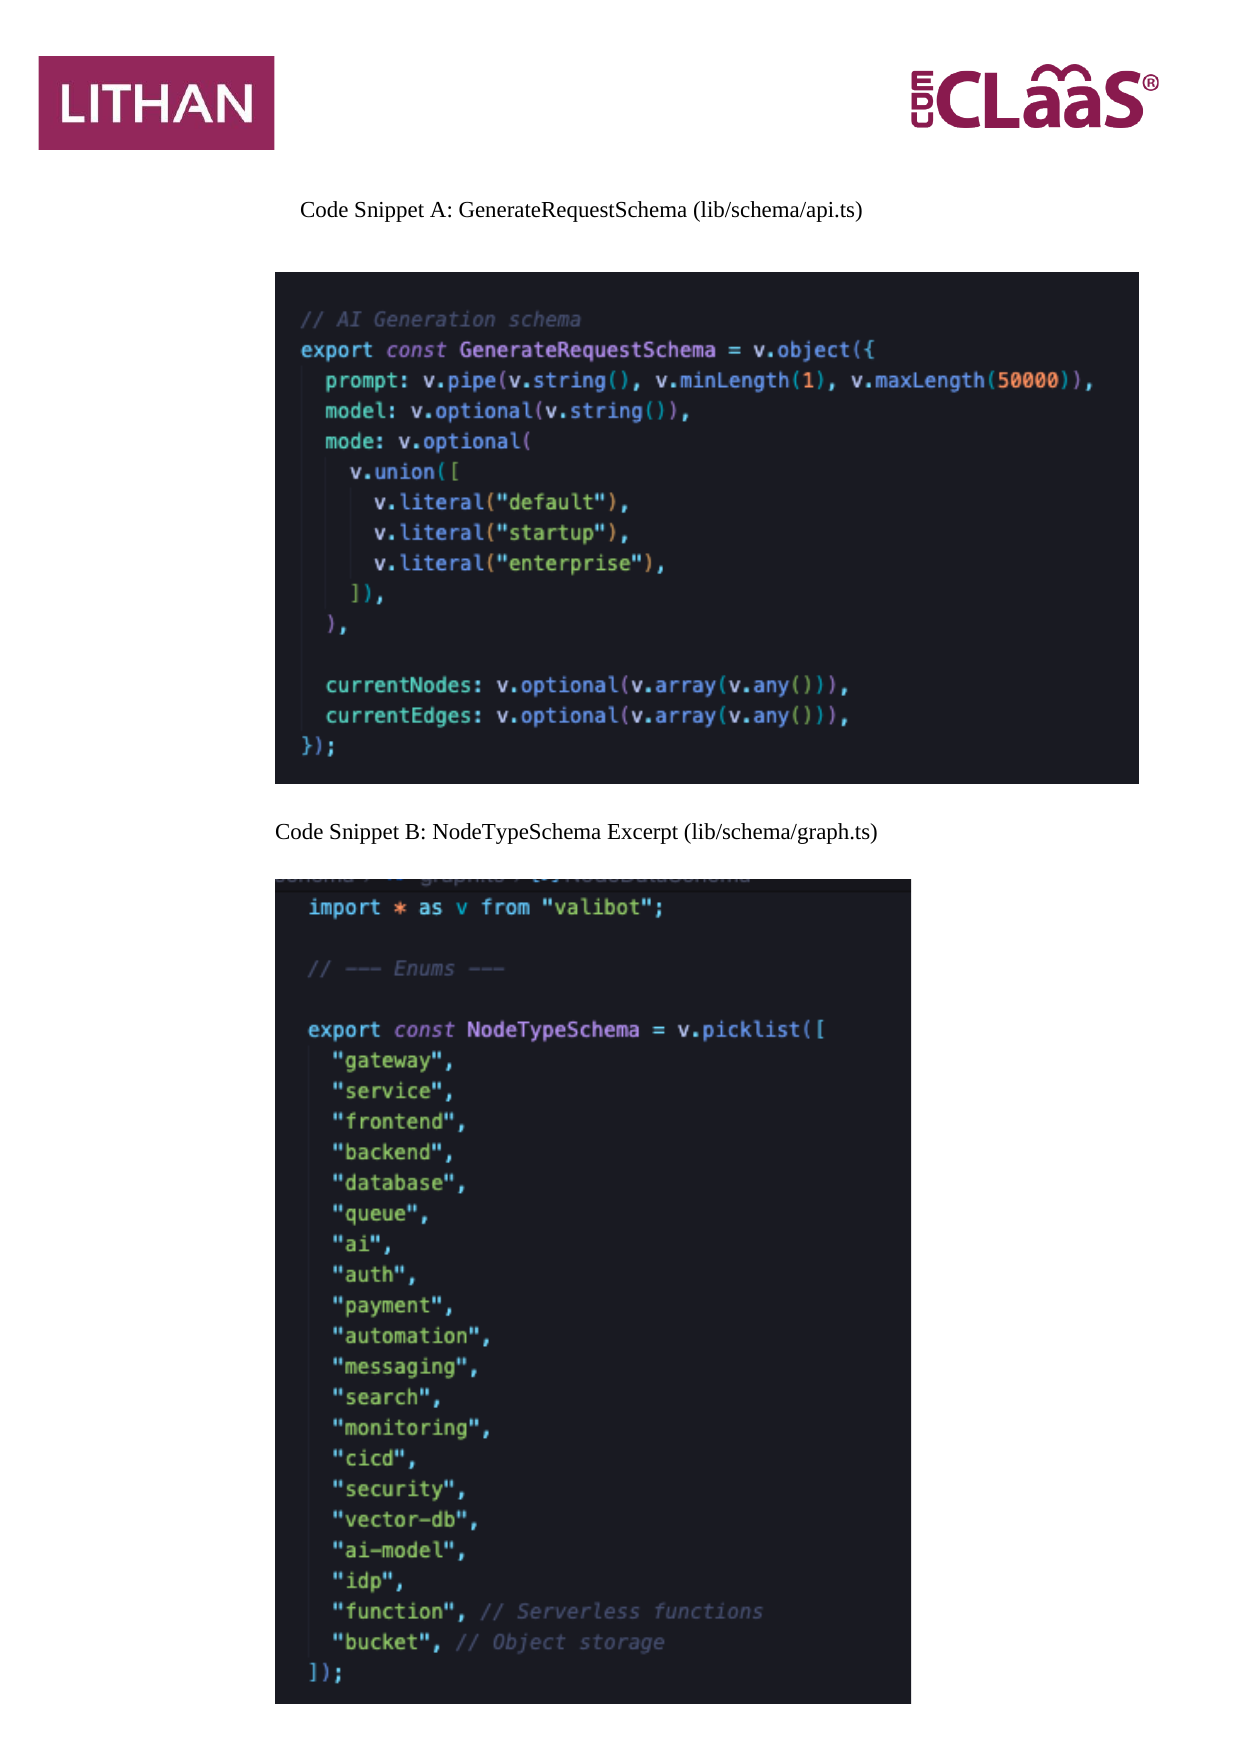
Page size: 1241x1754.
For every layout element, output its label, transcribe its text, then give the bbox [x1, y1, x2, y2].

text Code Snippet A: GenerateRequestSchema (lib/schema/api.ts) [300, 196, 1181, 222]
text Code Snippet B: NodeTypeSchema Excerpt (lib/schema/graph.ts) [275, 818, 1181, 844]
picture [275, 879, 912, 1704]
picture [275, 272, 1139, 784]
picture [911, 64, 1159, 128]
picture [38, 56, 275, 150]
